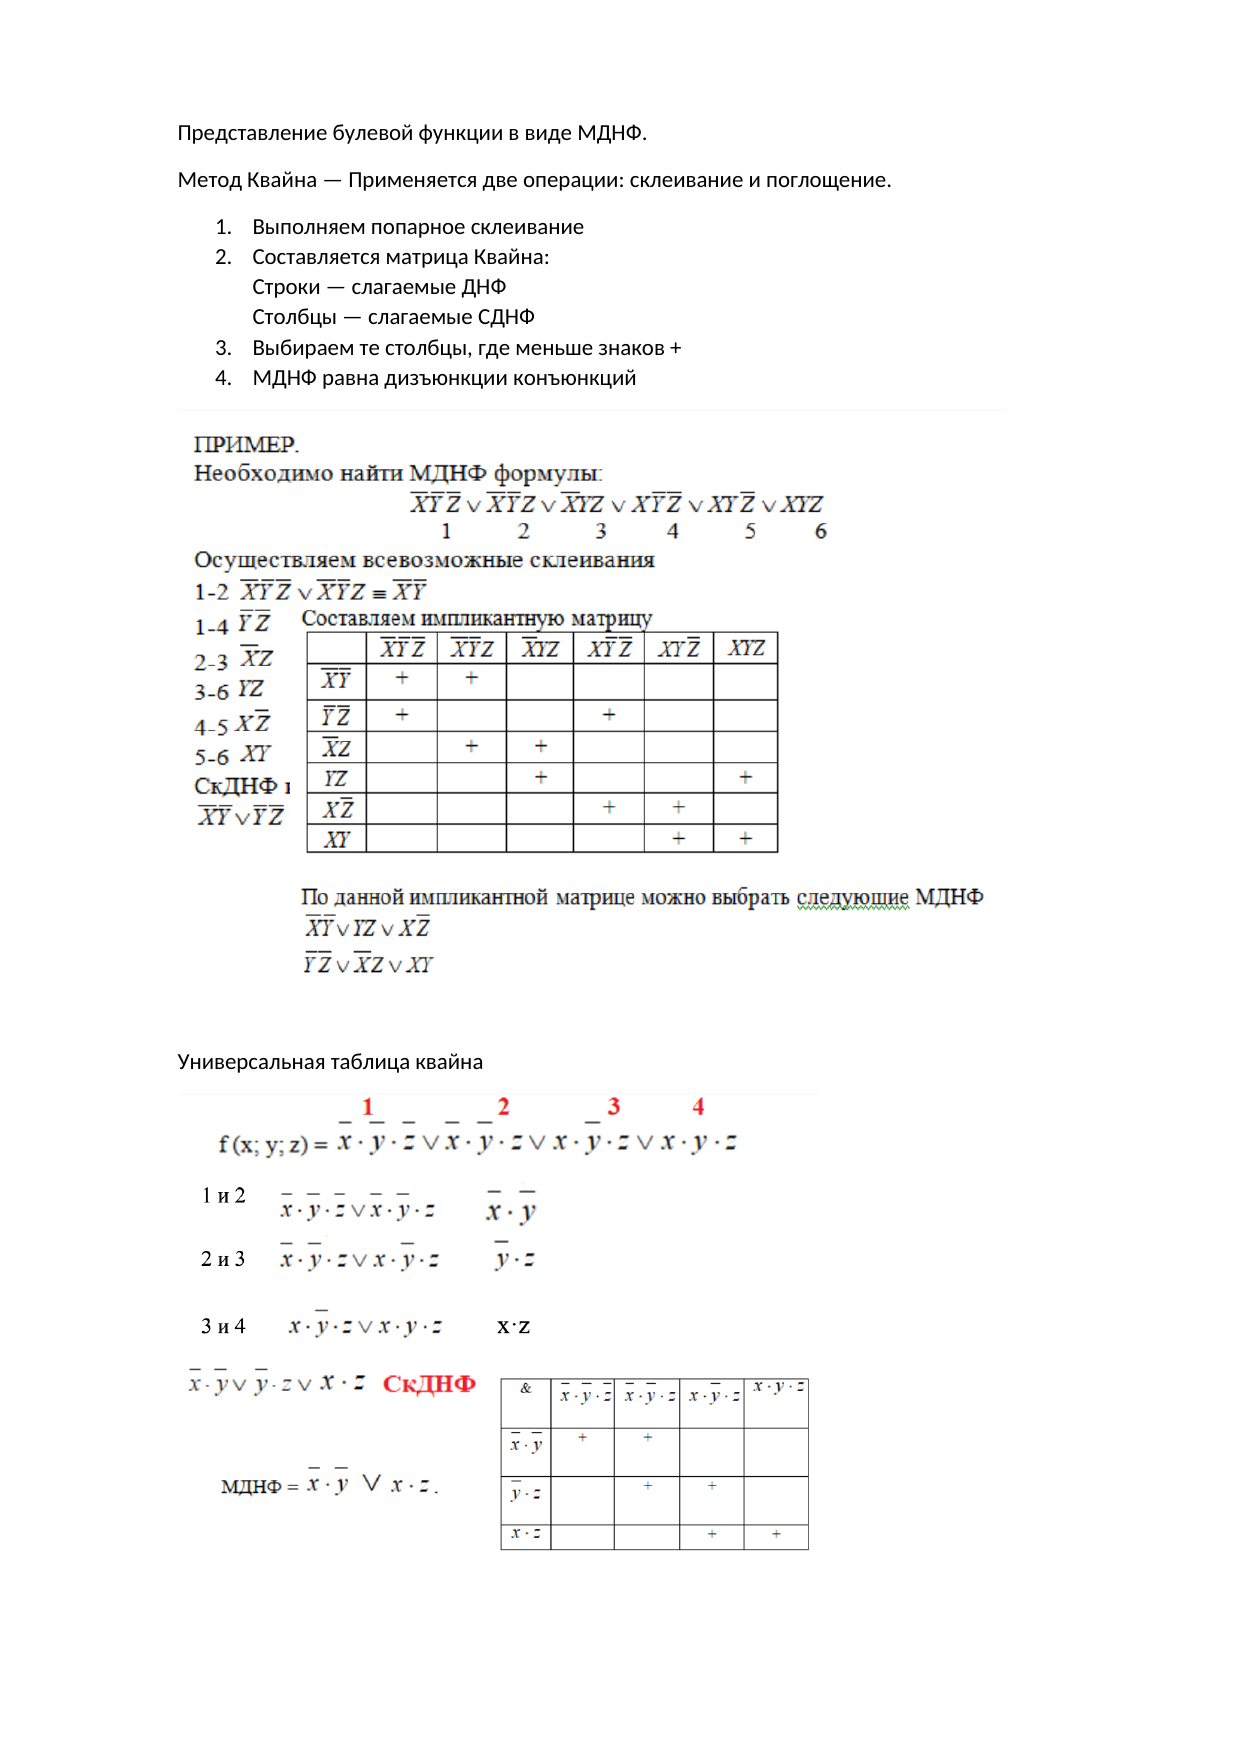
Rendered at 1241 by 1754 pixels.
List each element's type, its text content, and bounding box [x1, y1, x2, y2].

list Выполняем попарное склеивание [215, 212, 1152, 240]
text Универсальная таблица квайна [177, 1047, 1152, 1075]
text Представление булевой функции в виде МДНФ. [177, 118, 1152, 146]
picture [177, 1093, 819, 1567]
list Составляется матрица Квайна: Строки — слагаемые ДНФ Столбцы — слагаемые СДНФ [215, 242, 1152, 331]
list МДНФ равна дизъюнкции конъюнкций [215, 363, 1152, 391]
text Метод Квайна — Применяется две операции: склеивание и поглощение. [177, 165, 1152, 193]
list Выбираем те столбцы, где меньше знаков + [215, 333, 1152, 361]
picture [177, 409, 1007, 1029]
